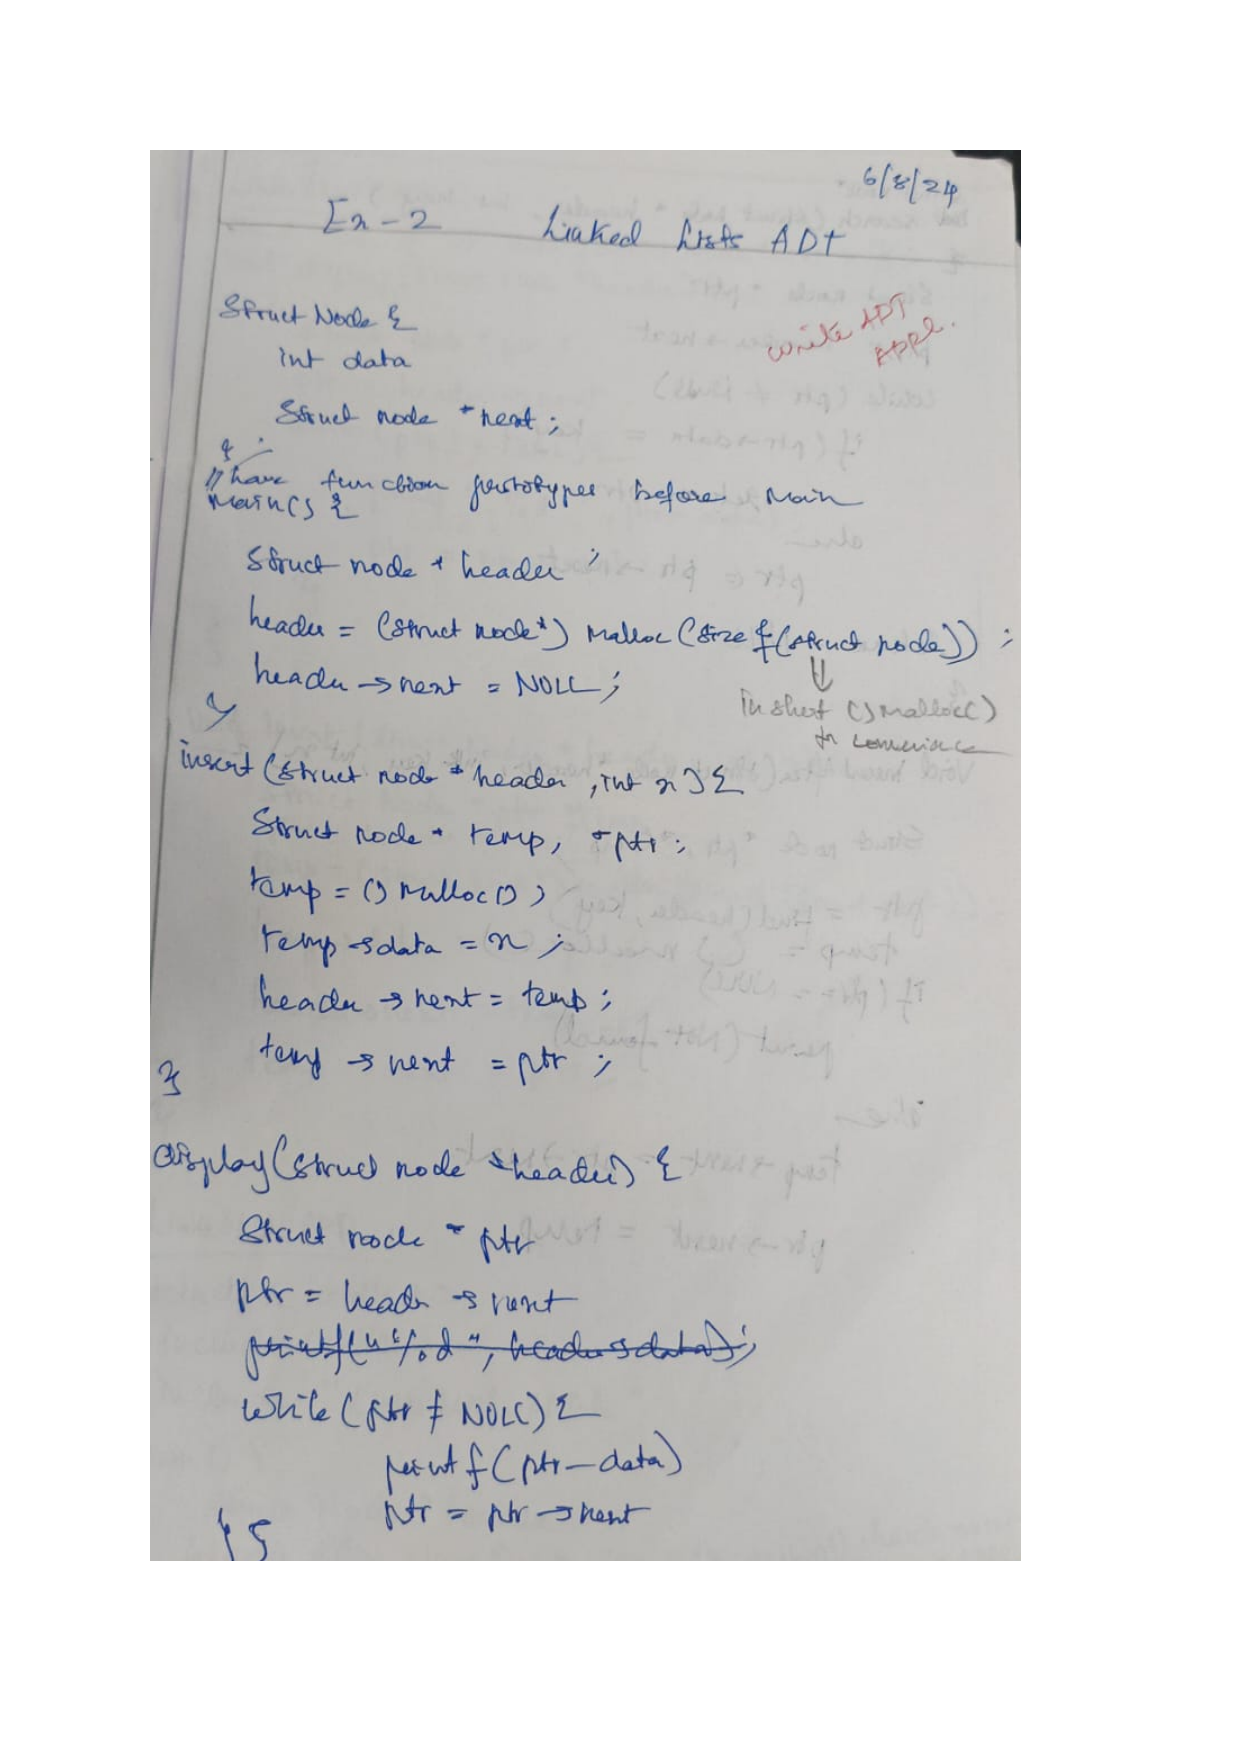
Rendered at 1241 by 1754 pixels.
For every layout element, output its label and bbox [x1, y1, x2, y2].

picture [150, 150, 1021, 1561]
